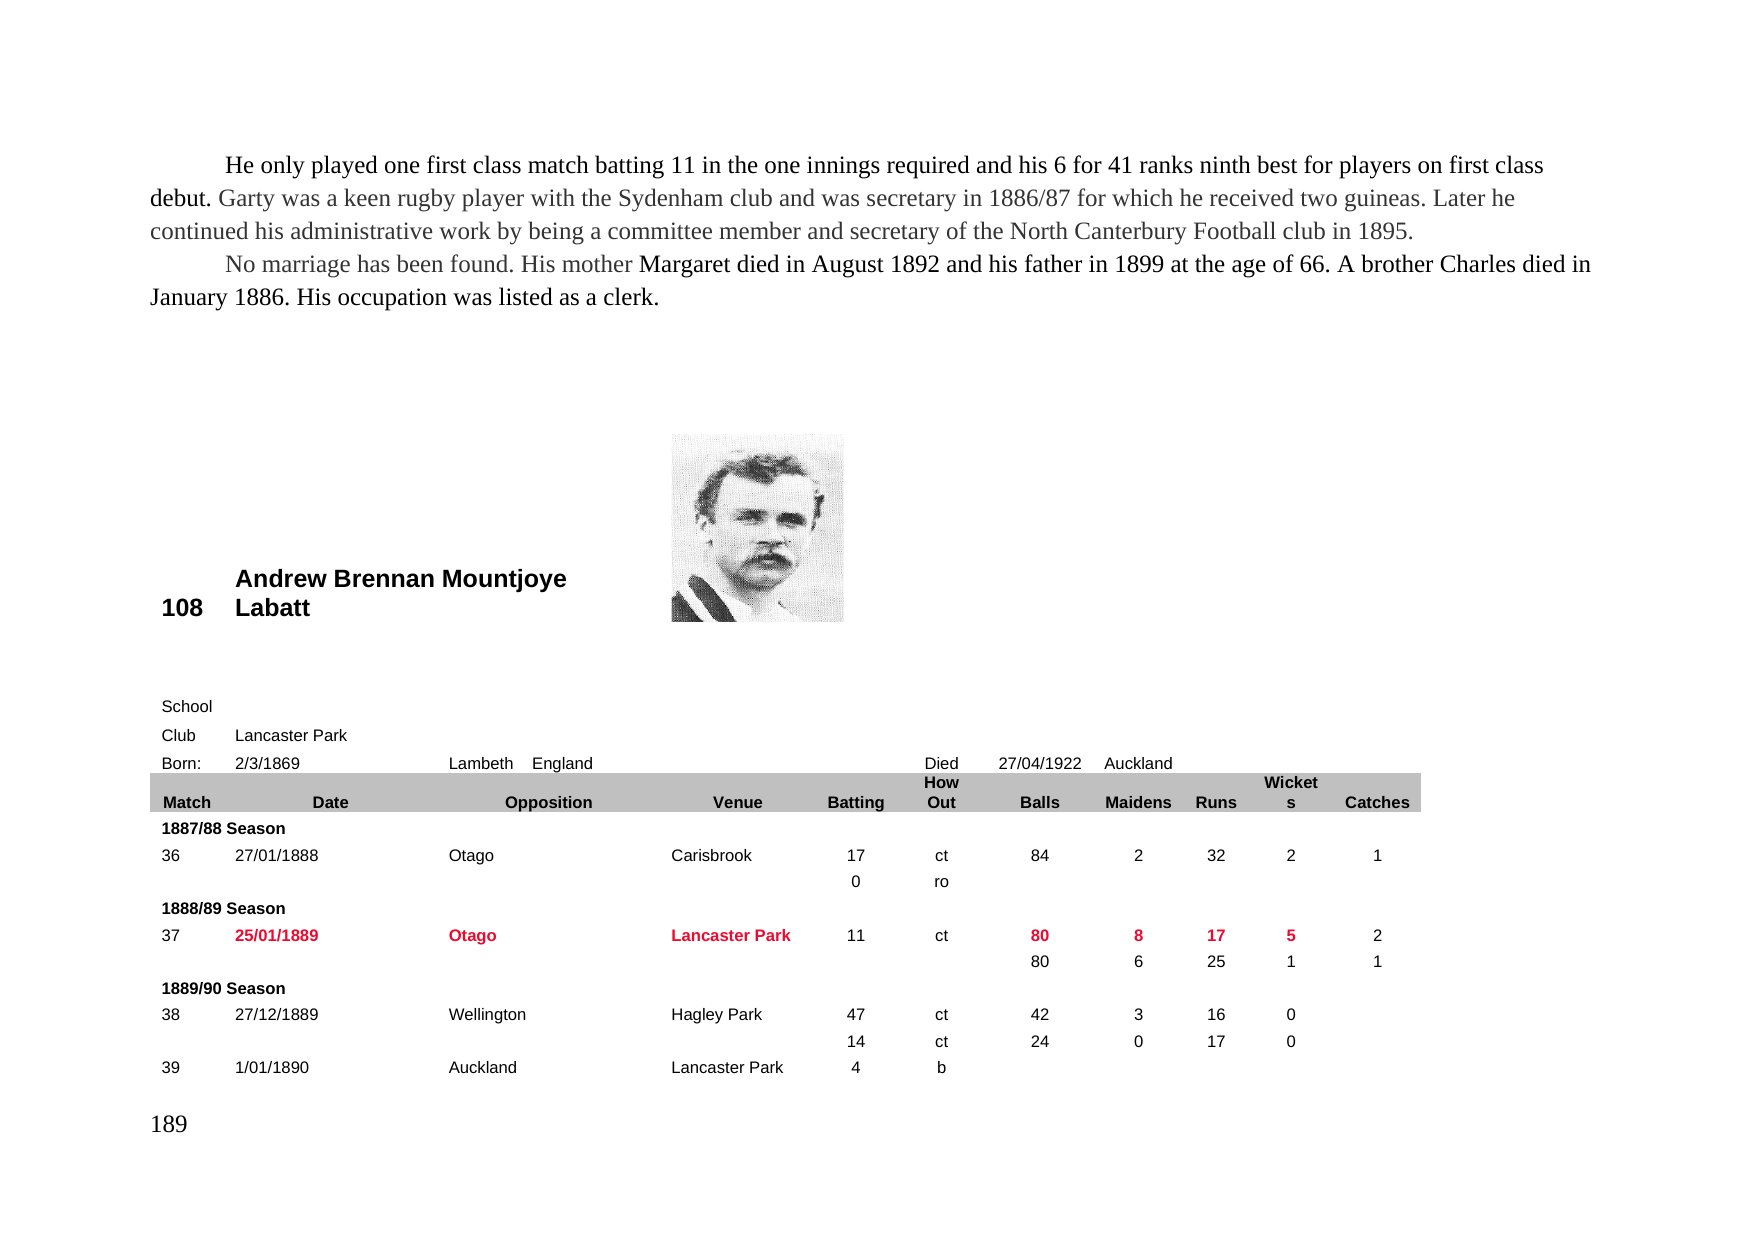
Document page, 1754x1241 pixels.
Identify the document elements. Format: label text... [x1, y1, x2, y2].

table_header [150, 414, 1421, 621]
picture [671, 434, 844, 622]
text No marriage has been found. His mother Margaret died in August 1892 and his father in 1899 at the age of 66. A brother Charles died in January 1886. His occupation was listed as a clerk. [150, 249, 1604, 311]
text He only played one first class match batting 11 in the one innings required and his 6 for 41 ranks ninth best for players on first class debut. Garty was a keen rugby player with the Sydenham club and was secretary in 1886/87 for which he received two guineas. Later he continued his administrative work by being a committee member and secretary of the North Canterbury Football club in 1895. [150, 150, 1604, 245]
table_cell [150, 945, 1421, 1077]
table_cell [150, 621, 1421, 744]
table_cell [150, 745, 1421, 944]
